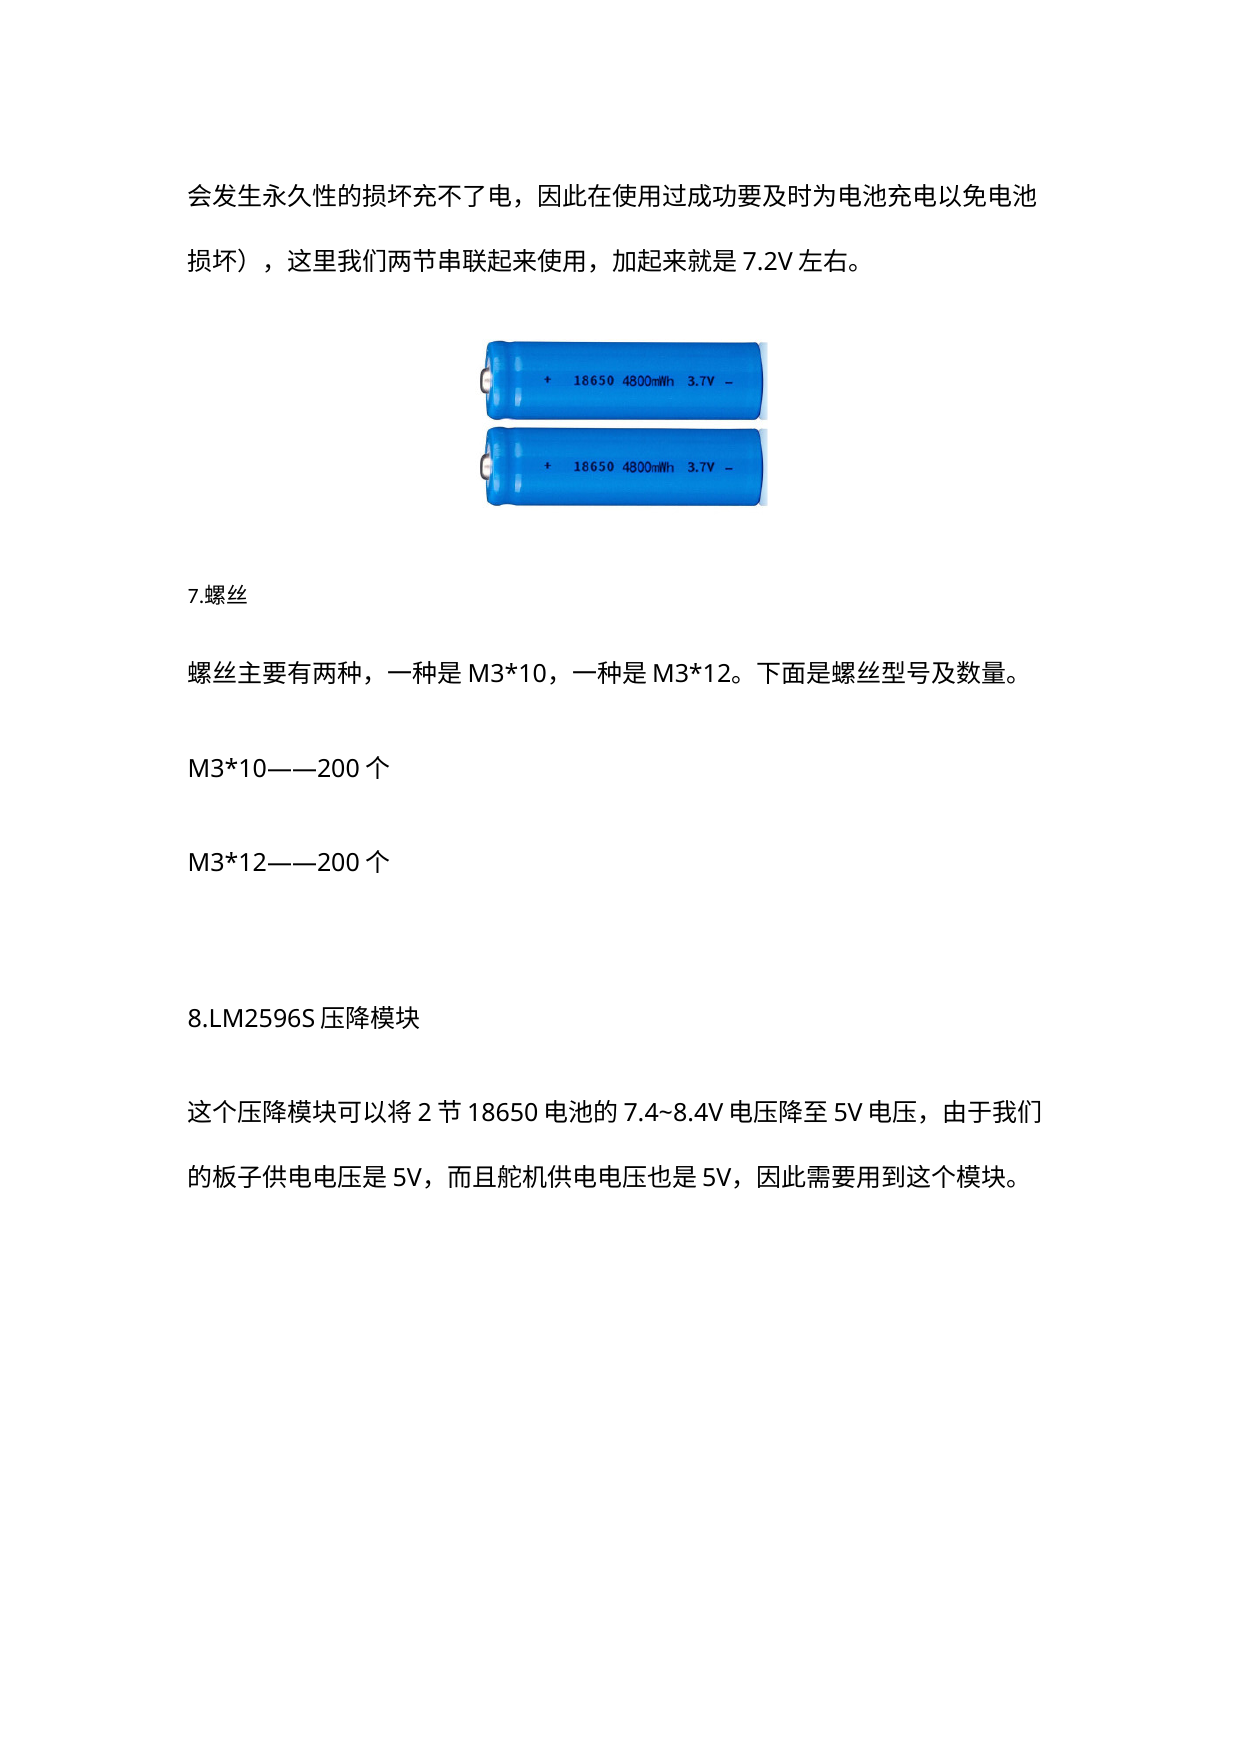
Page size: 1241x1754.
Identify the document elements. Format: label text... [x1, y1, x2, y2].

text 这个压降模块可以将2节18650电池的7.4~8.4V电压降至5V电压，由于我们的板子供电电压是5V，而且舵机供电电压也是5V，因此需要用到这个模块。 [187, 1078, 1053, 1208]
text 8.LM2596S压降模块 [187, 984, 1053, 1049]
text 7.螺丝 [187, 578, 1053, 610]
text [187, 162, 1053, 292]
picture [472, 321, 768, 524]
text M3*12——200个 [187, 828, 1053, 893]
text M3*10——200个 [187, 734, 1053, 799]
text 螺丝主要有两种，一种是M3*10，一种是M3*12。下面是螺丝型号及数量。 [187, 639, 1053, 704]
